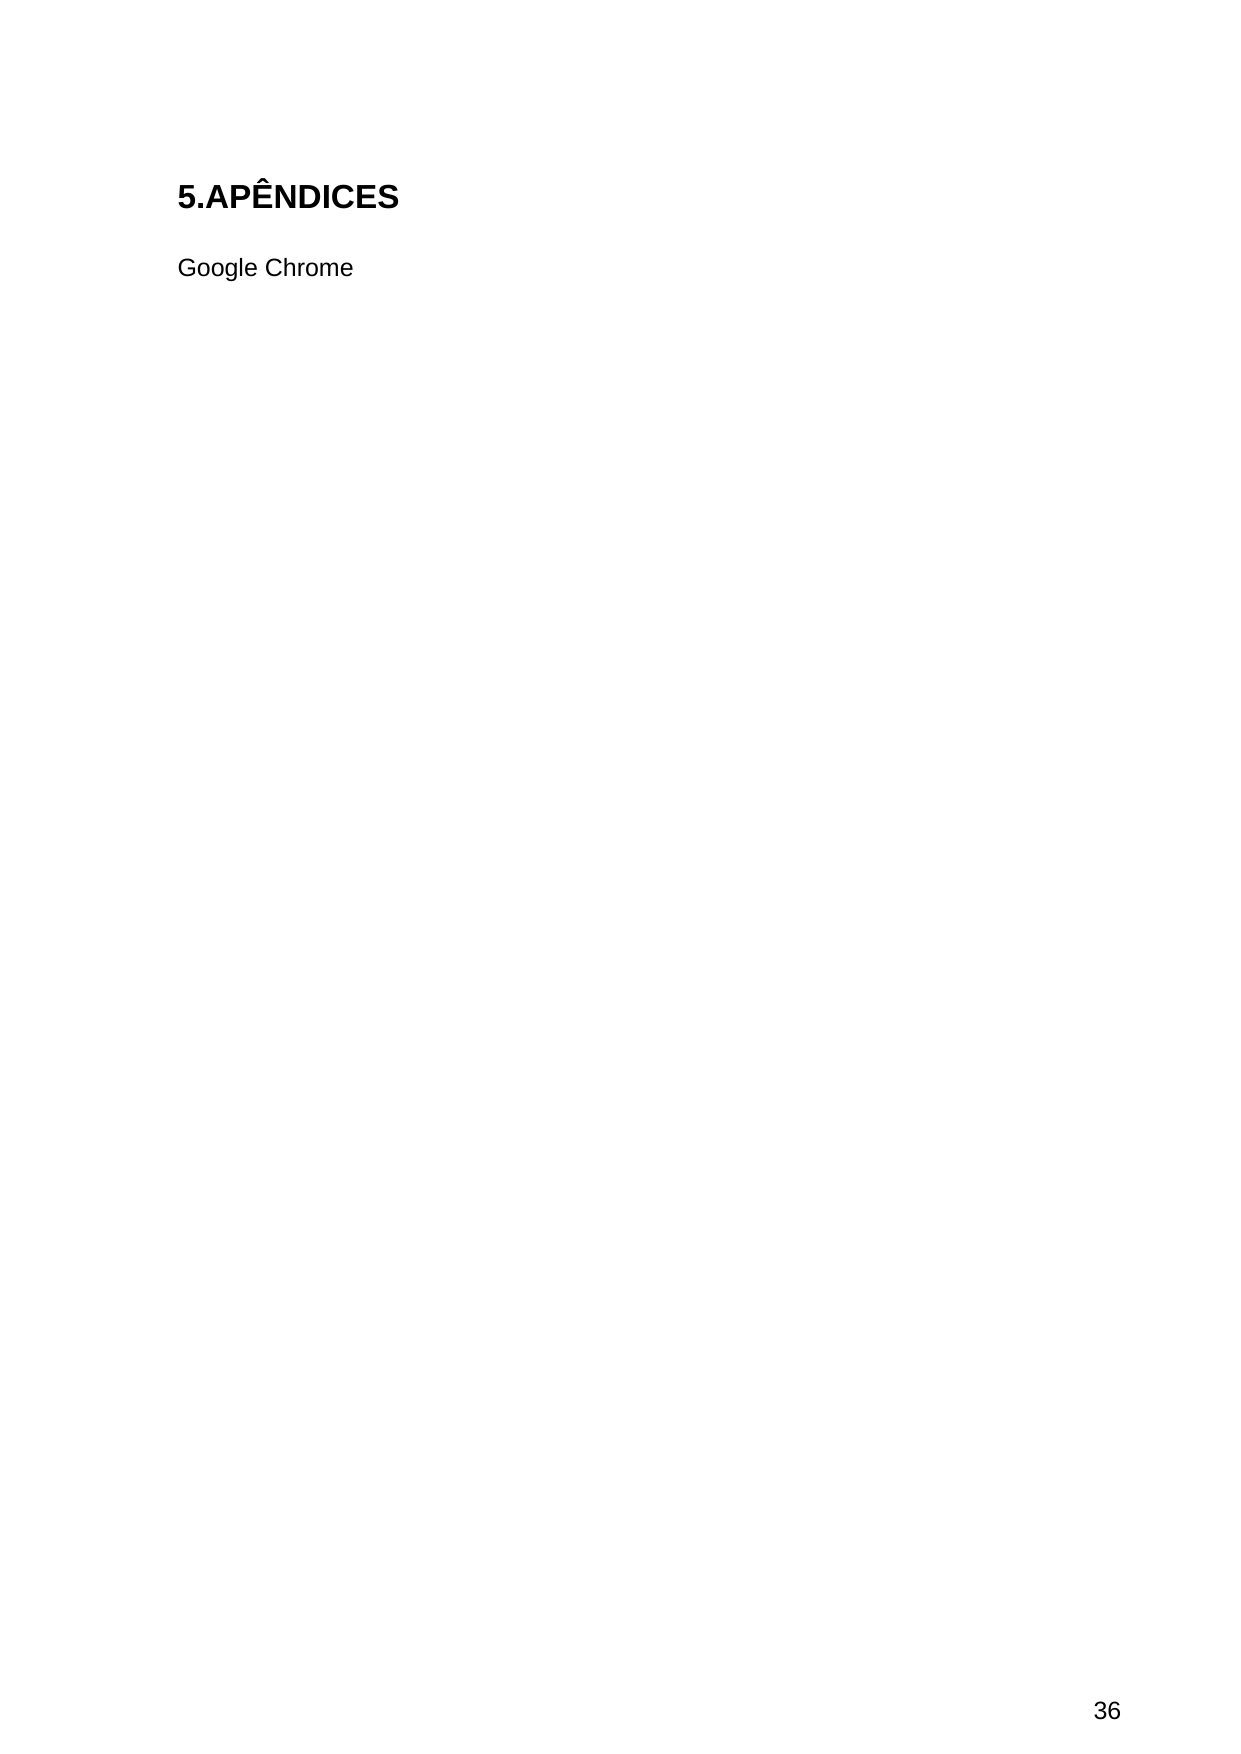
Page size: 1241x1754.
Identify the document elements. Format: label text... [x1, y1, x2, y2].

text Google Chrome [177, 253, 1121, 282]
text 5.APÊNDICES [177, 177, 1121, 216]
